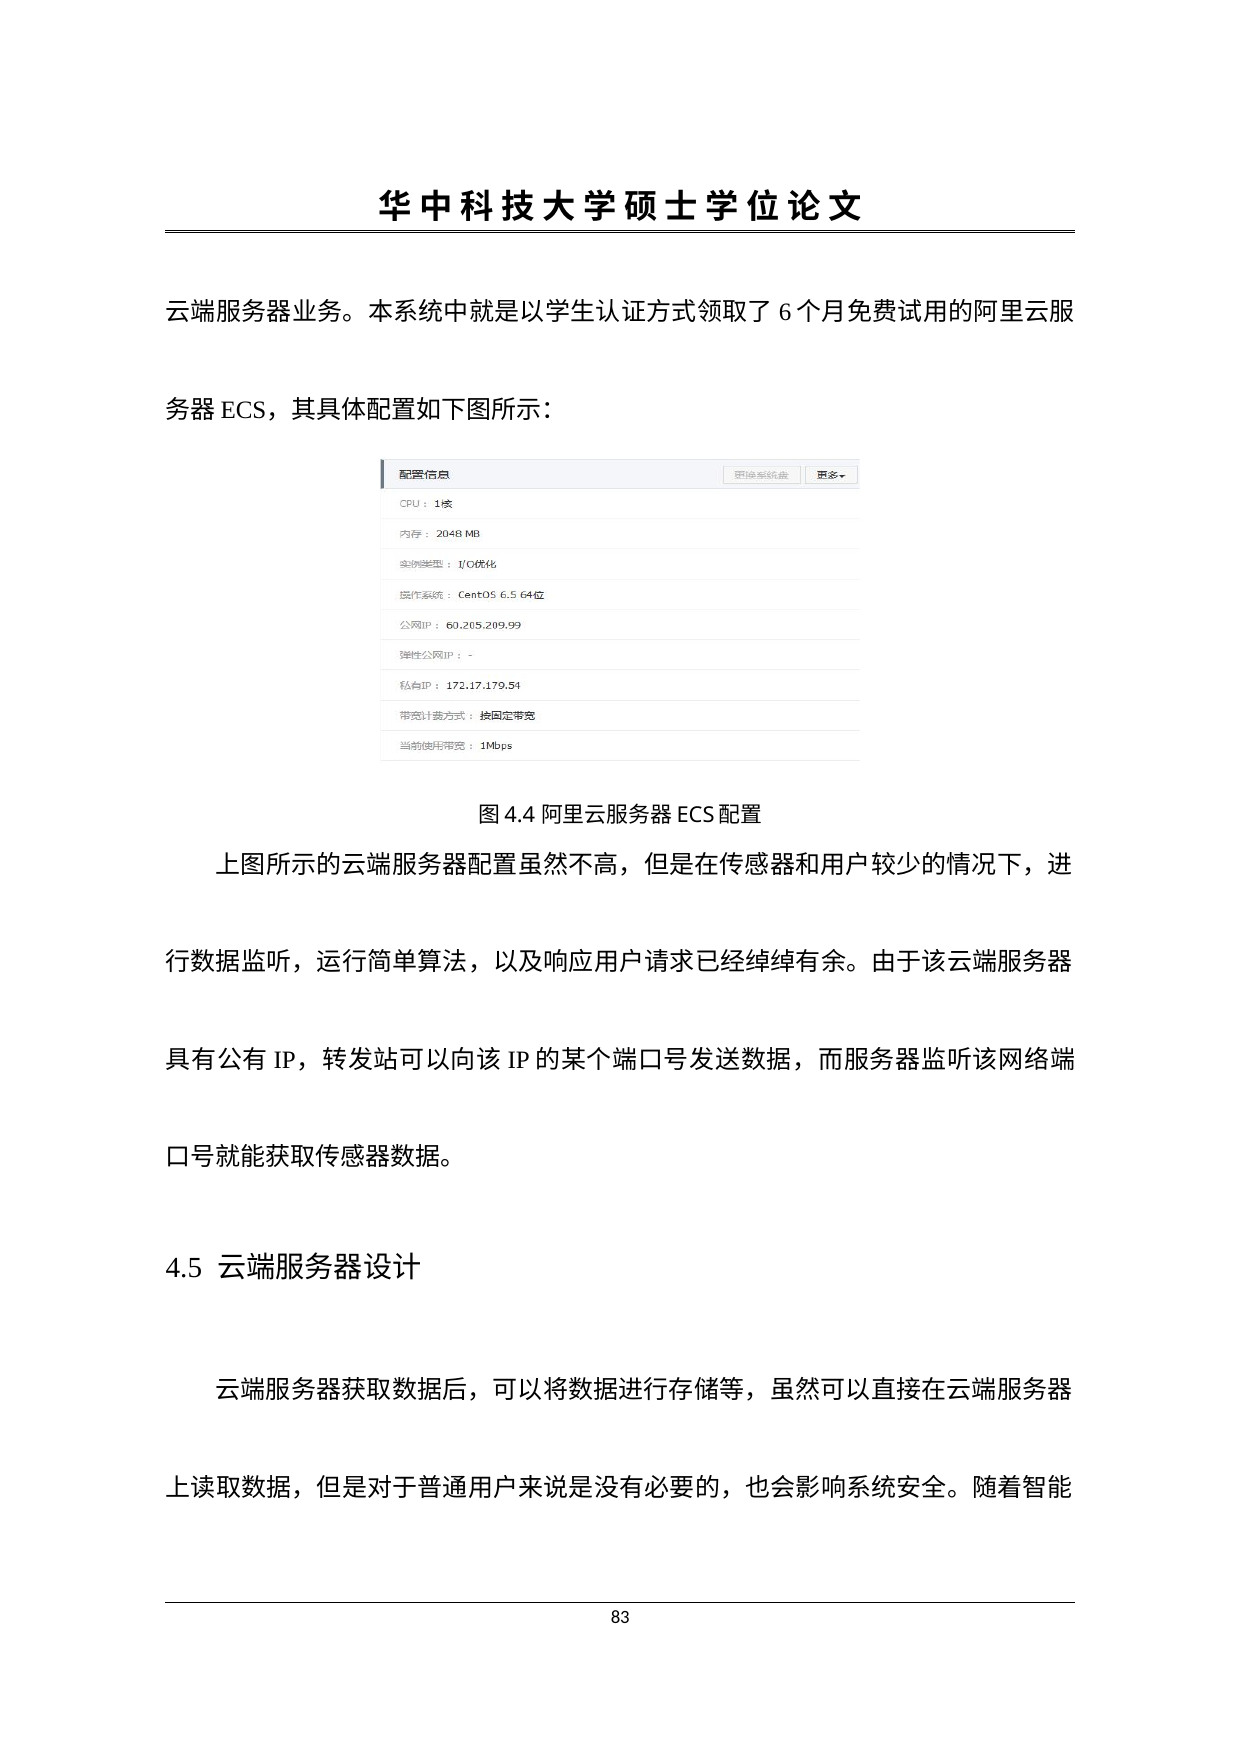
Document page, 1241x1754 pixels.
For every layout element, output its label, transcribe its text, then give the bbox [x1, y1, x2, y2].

text 上图所示的云端服务器配置虽然不高，但是在传感器和用户较少的情况下，进行数据监听，运行简单算法，以及响应用户请求已经绰绰有余。由于该云端服务器具有公有IP，转发站可以向该IP的某个端口号发送数据，而服务器监听该网络端口号就能获取传感器数据。 [165, 830, 1075, 1187]
text 图4.4 阿里云服务器ECS配置 [165, 797, 1075, 830]
picture [380, 457, 860, 763]
list 云端服务器设计 [165, 1232, 1075, 1297]
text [165, 277, 1075, 440]
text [165, 1355, 1075, 1518]
